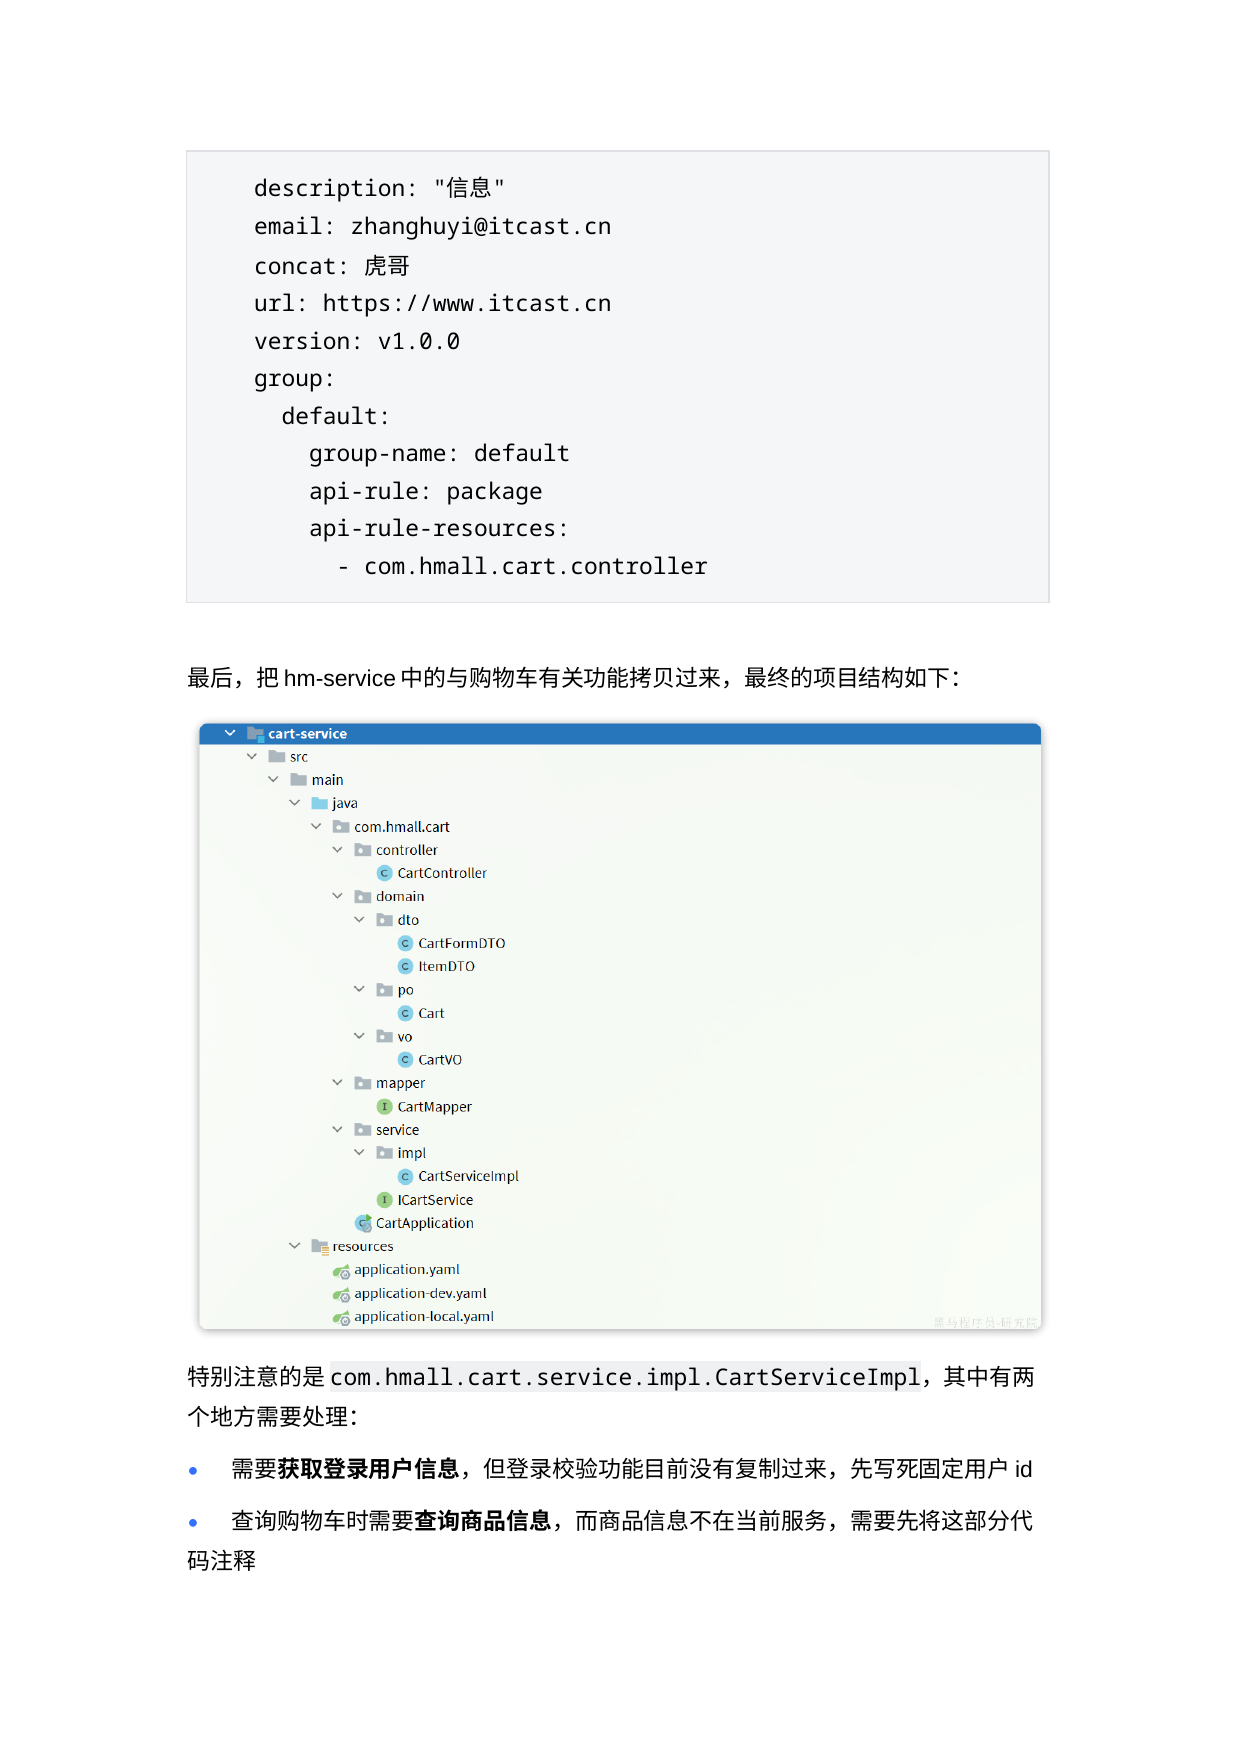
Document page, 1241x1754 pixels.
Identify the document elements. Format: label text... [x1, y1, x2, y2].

text 特别注意的是com.hmall.cart.service.impl.CartServiceImpl，其中有两个地方需要处理： [187, 1358, 1053, 1432]
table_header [187, 152, 1048, 602]
list 查询购物车时需要查询商品信息，而商品信息不在当前服务，需要先将这部分代码注释 [187, 1503, 1053, 1576]
list 需要获取登录用户信息，但登录校验功能目前没有复制过来，先写死固定用户id [187, 1451, 1053, 1484]
text 最后，把hm-service中的与购物车有关功能拷贝过来，最终的项目结构如下： [187, 660, 1053, 693]
picture [188, 712, 1052, 1341]
